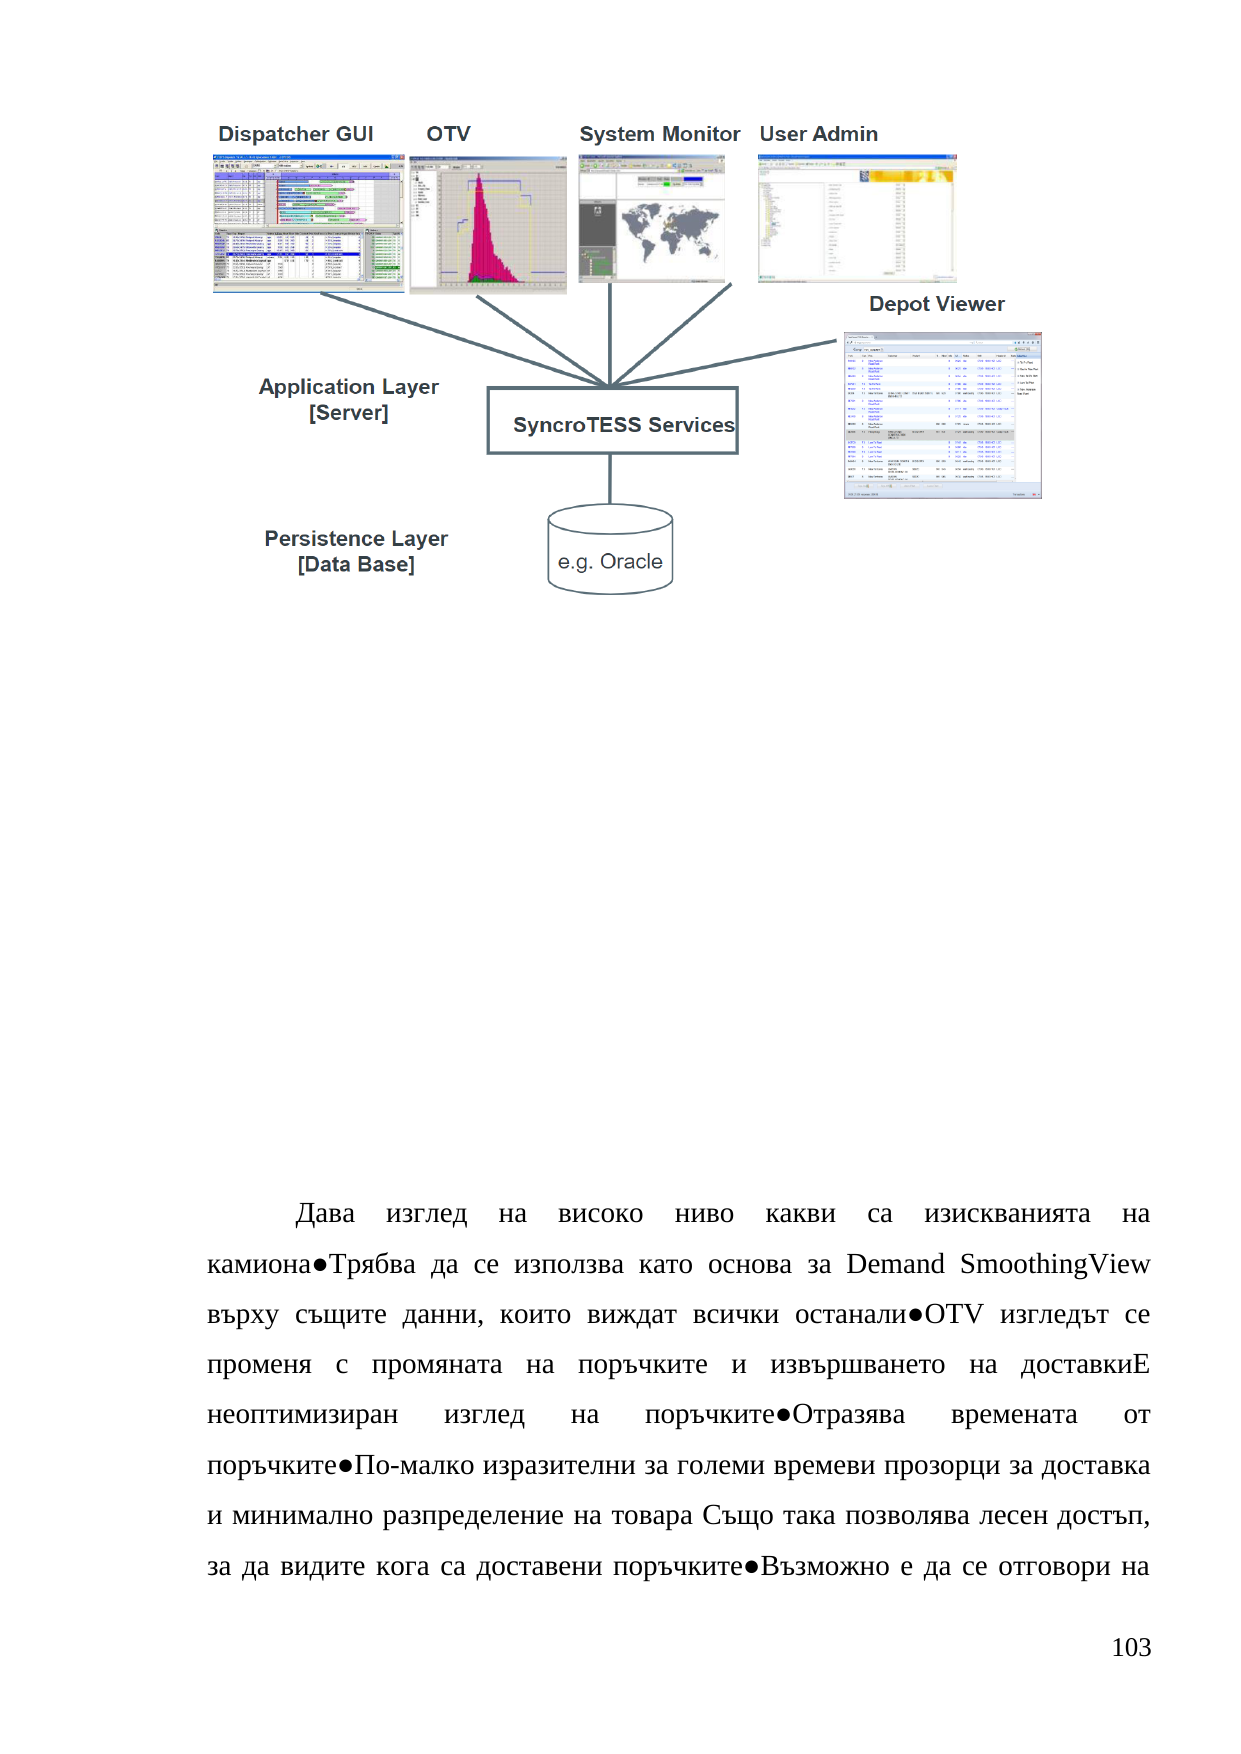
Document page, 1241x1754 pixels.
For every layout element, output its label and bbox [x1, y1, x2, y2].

text [207, 1195, 1152, 1581]
picture [206, 118, 1054, 601]
